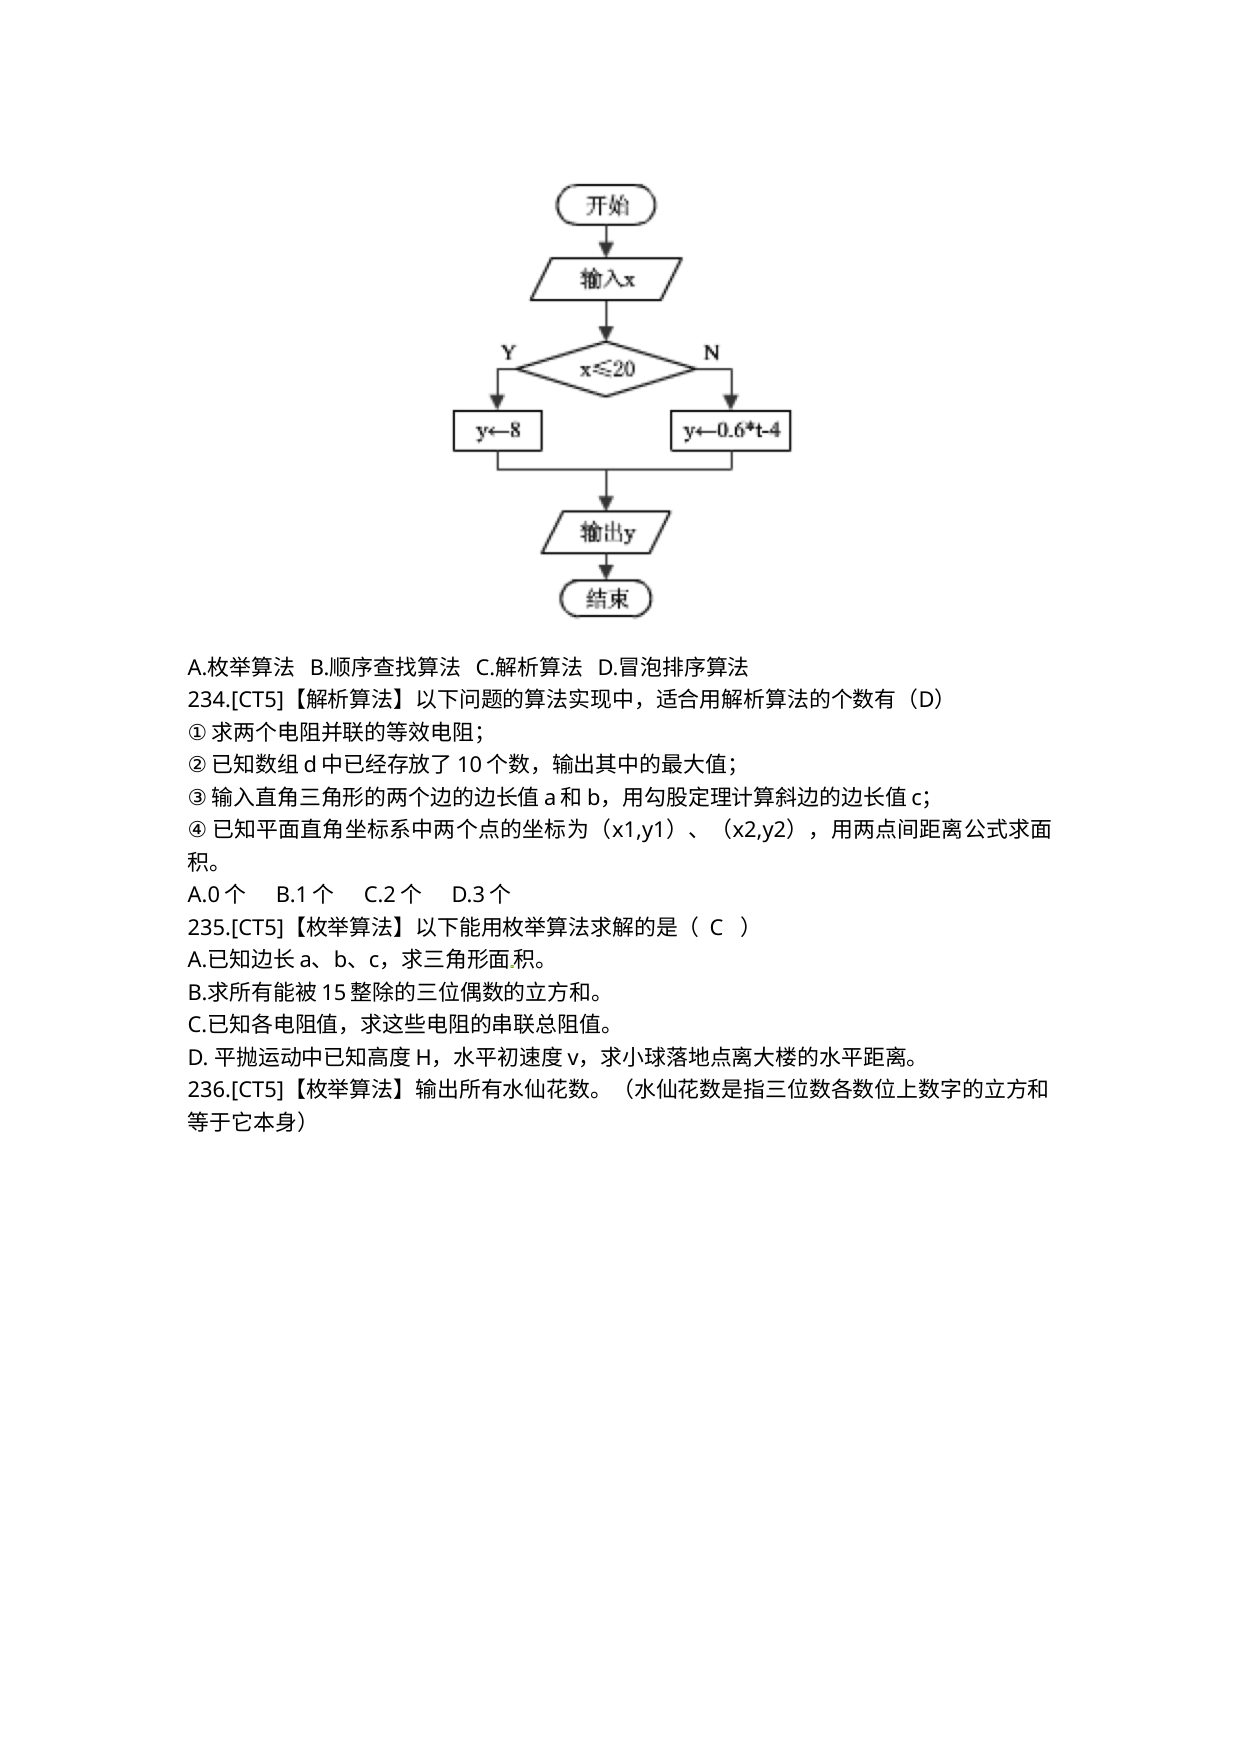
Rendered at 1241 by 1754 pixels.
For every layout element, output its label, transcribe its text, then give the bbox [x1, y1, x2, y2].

text 234.[CT5]【解析算法】以下问题的算法实现中，适合用解析算法的个数有（D） [187, 682, 1053, 714]
text ③输入直角三角形的两个边的边长值a和b，用勾股定理计算斜边的边长值c； [187, 779, 1053, 812]
picture [409, 162, 831, 638]
text ②已知数组d中已经存放了10个数，输出其中的最大值； [187, 747, 1053, 779]
text A.枚举算法 B.顺序查找算法 C.解析算法 D.冒泡排序算法 [187, 649, 1053, 682]
text A.已知边长a、b、c，求三角形面积。 [187, 942, 1053, 974]
text 236.[CT5]【枚举算法】输出所有水仙花数。（水仙花数是指三位数各数位上数字的立方和等于它本身） [187, 1072, 1053, 1137]
text ①求两个电阻并联的等效电阻； [187, 714, 1053, 747]
text C.已知各电阻值，求这些电阻的串联总阻值。 [187, 1007, 1053, 1039]
text D. 平抛运动中已知高度H，水平初速度v，求小球落地点离大楼的水平距离。 [187, 1039, 1053, 1072]
text B.求所有能被15整除的三位偶数的立方和。 [187, 974, 1053, 1007]
text A.0个 B.1个 C.2个 D.3个 [187, 877, 1053, 909]
text 235.[CT5]【枚举算法】以下能用枚举算法求解的是（ C ） [187, 909, 1053, 942]
text ④已知平面直角坐标系中两个点的坐标为（x1,y1）、（x2,y2），用两点间距离公式求面积。 [187, 812, 1053, 877]
